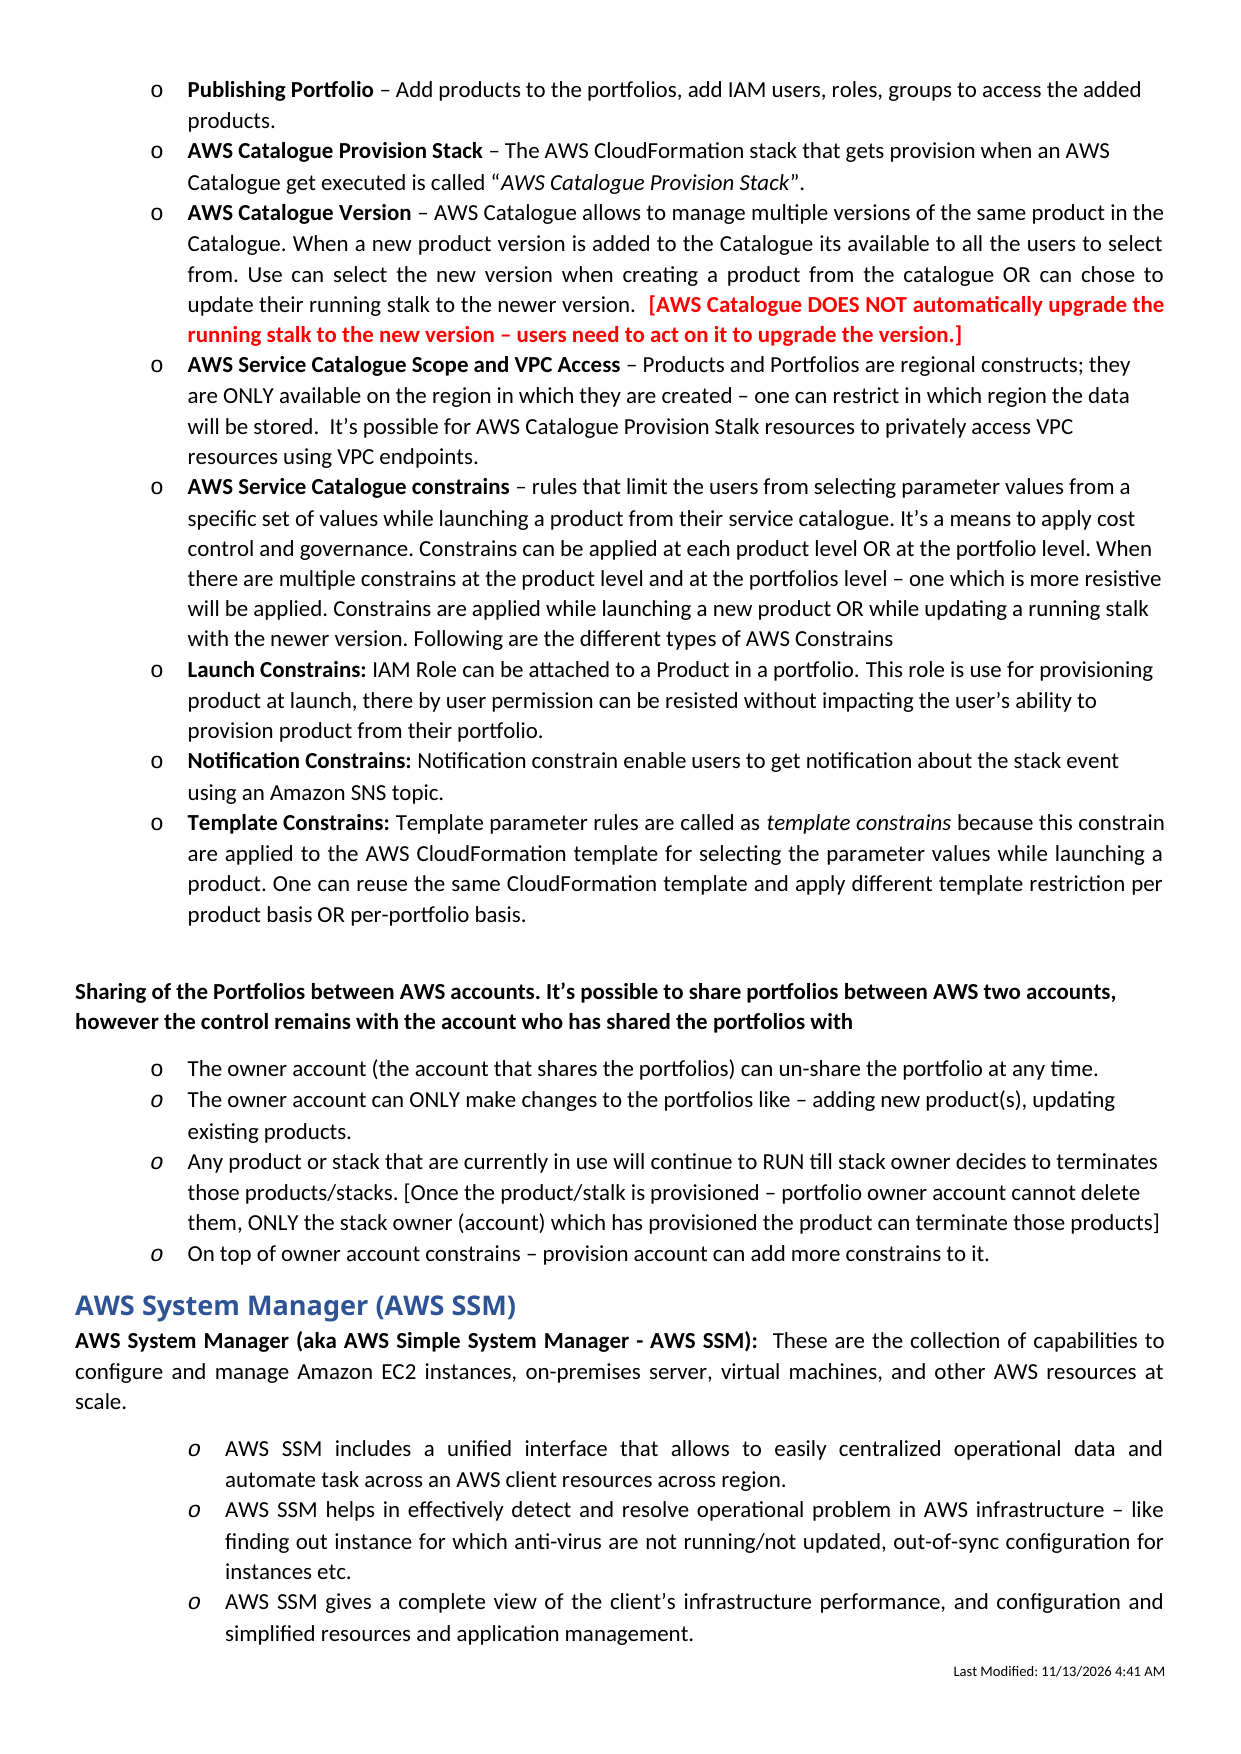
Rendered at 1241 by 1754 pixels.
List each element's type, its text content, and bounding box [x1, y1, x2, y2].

subtitle AWS System Manager (AWS SSM) [75, 1287, 1165, 1324]
list Notification Constrains: Notification constrain enable users to get notification about the stack event using an Amazon SNS topic. [150, 746, 1165, 806]
list AWS Service Catalogue Scope and VPC Access – Products and Portfolios are regional constructs; they are ONLY available on the region in which they are created – one can restrict in which region the data will be stored. It’s possible for AWS Catalogue Provision Stalk resources to privately access VPC resources using VPC endpoints. [150, 350, 1165, 470]
list The owner account can ONLY make changes to the portfolios like – adding new product(s), updating existing products. [150, 1085, 1165, 1145]
list Publishing Portfolio – Add products to the portfolios, add IAM users, roles, groups to access the added products. [150, 75, 1165, 134]
list Template Constrains: Template parameter rules are called as template constrains because this constrain are applied to the AWS CloudFormation template for selecting the parameter values while launching a product. One can reuse the same CloudFormation template and apply different template restriction per product basis OR per-portfolio basis. [150, 808, 1165, 928]
list AWS SSM helps in effectively detect and resolve operational problem in AWS infrastructure – like finding out instance for which anti-virus are not running/not updated, out-of-sync configuration for instances etc. [187, 1496, 1165, 1585]
list AWS SSM includes a unified interface that allows to easily centralized operational data and automate task across an AWS client resources across region. [187, 1434, 1165, 1493]
list AWS Catalogue Version – AWS Catalogue allows to manage multiple versions of the same product in the Catalogue. When a new product version is added to the Catalogue its available to all the users to select from. Use can select the new version when creating a product from the catalogue OR can chose to update their running stalk to the newer version. [AWS Catalogue DOES NOT automatically upgrade the running stalk to the new version – users need to act on it to upgrade the version.] [150, 198, 1165, 348]
list AWS SSM gives a complete view of the client’s infrastructure performance, and configuration and simplified resources and application management. [187, 1587, 1165, 1647]
list Launch Constrains: IAM Role can be attached to a Product in a portfolio. This role is use for provisioning product at launch, there by user permission can be resisted without impacting the user’s ability to provision product from their portfolio. [150, 655, 1165, 744]
list AWS Catalogue Provision Stack – The AWS CloudFormation stack that gets provision when an AWS Catalogue get executed is called “AWS Catalogue Provision Stack”. [150, 137, 1165, 196]
text AWS System Manager (aka AWS Simple System Manager - AWS SSM): These are the collection of capabilities to configure and manage Amazon EC2 instances, on-premises server, virtual machines, and other AWS resources at scale. [75, 1327, 1165, 1415]
list On top of owner account constrains – provision account can add more constrains to it. [150, 1239, 1165, 1268]
list Any product or stack that are currently in use will continue to RUN till stack owner decides to terminates those products/stacks. [Once the product/stalk is provisioned – portfolio owner account cannot delete them, ONLY the stack owner (account) which has provisioned the product can terminate those products] [150, 1147, 1165, 1237]
text Sharing of the Portfolios between AWS accounts. It’s possible to share portfolios between AWS two accounts, however the control remains with the account who has shared the portfolios with [75, 977, 1165, 1035]
list AWS Service Catalogue constrains – rules that limit the users from selecting parameter values from a specific set of values while launching a product from their service catalogue. It’s a means to apply cost control and governance. Constrains can be applied at each product level OR at the portfolio level. When there are multiple constrains at the product level and at the portfolios level – one which is more resistive will be applied. Constrains are applied while launching a new product OR while updating a running stalk with the newer version. Following are the different types of AWS Constrains [150, 472, 1165, 652]
list The owner account (the account that shares the portfolios) can un-share the portfolio at any time. [150, 1054, 1165, 1083]
